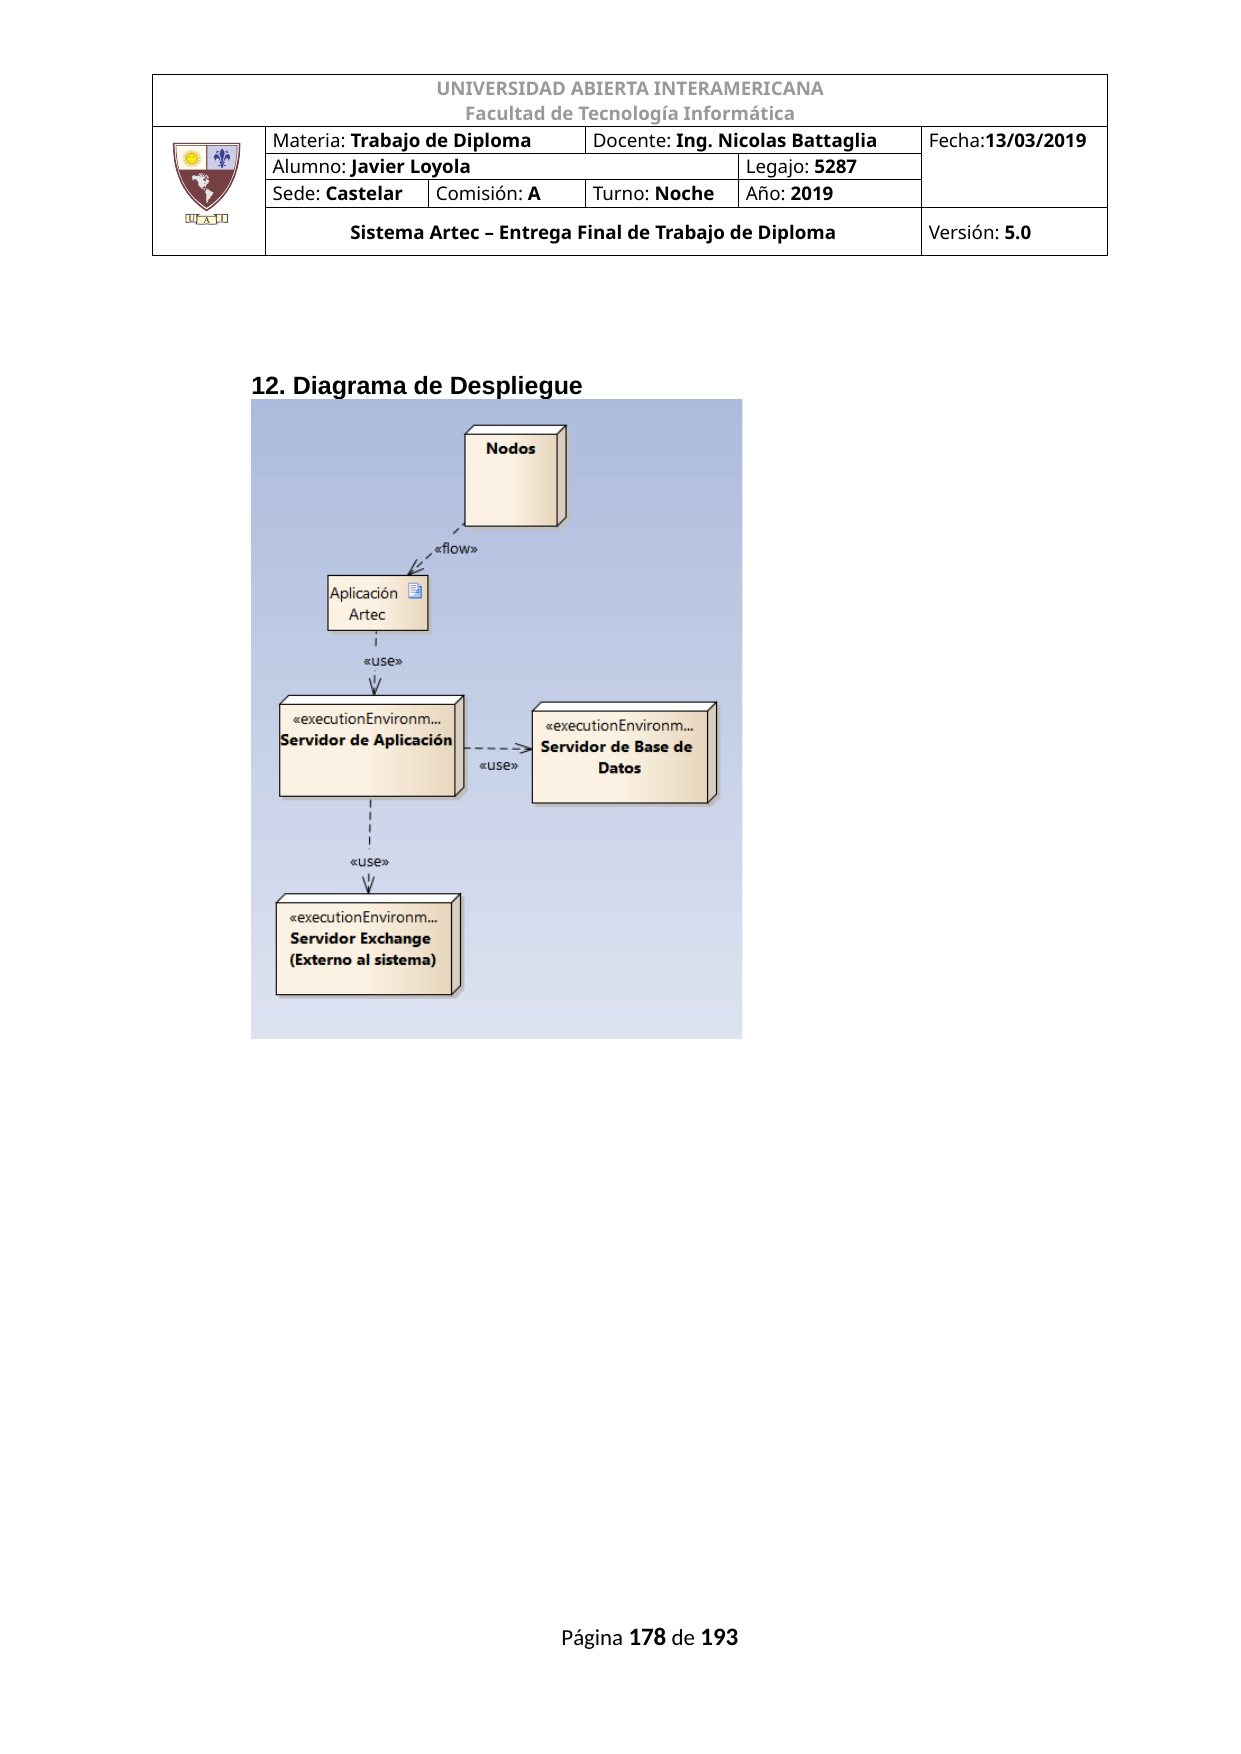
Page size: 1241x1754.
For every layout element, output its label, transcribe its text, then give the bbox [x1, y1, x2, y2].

text 12. Diagrama de Despliegue [177, 371, 1122, 399]
picture [251, 399, 743, 1039]
picture [157, 136, 257, 228]
